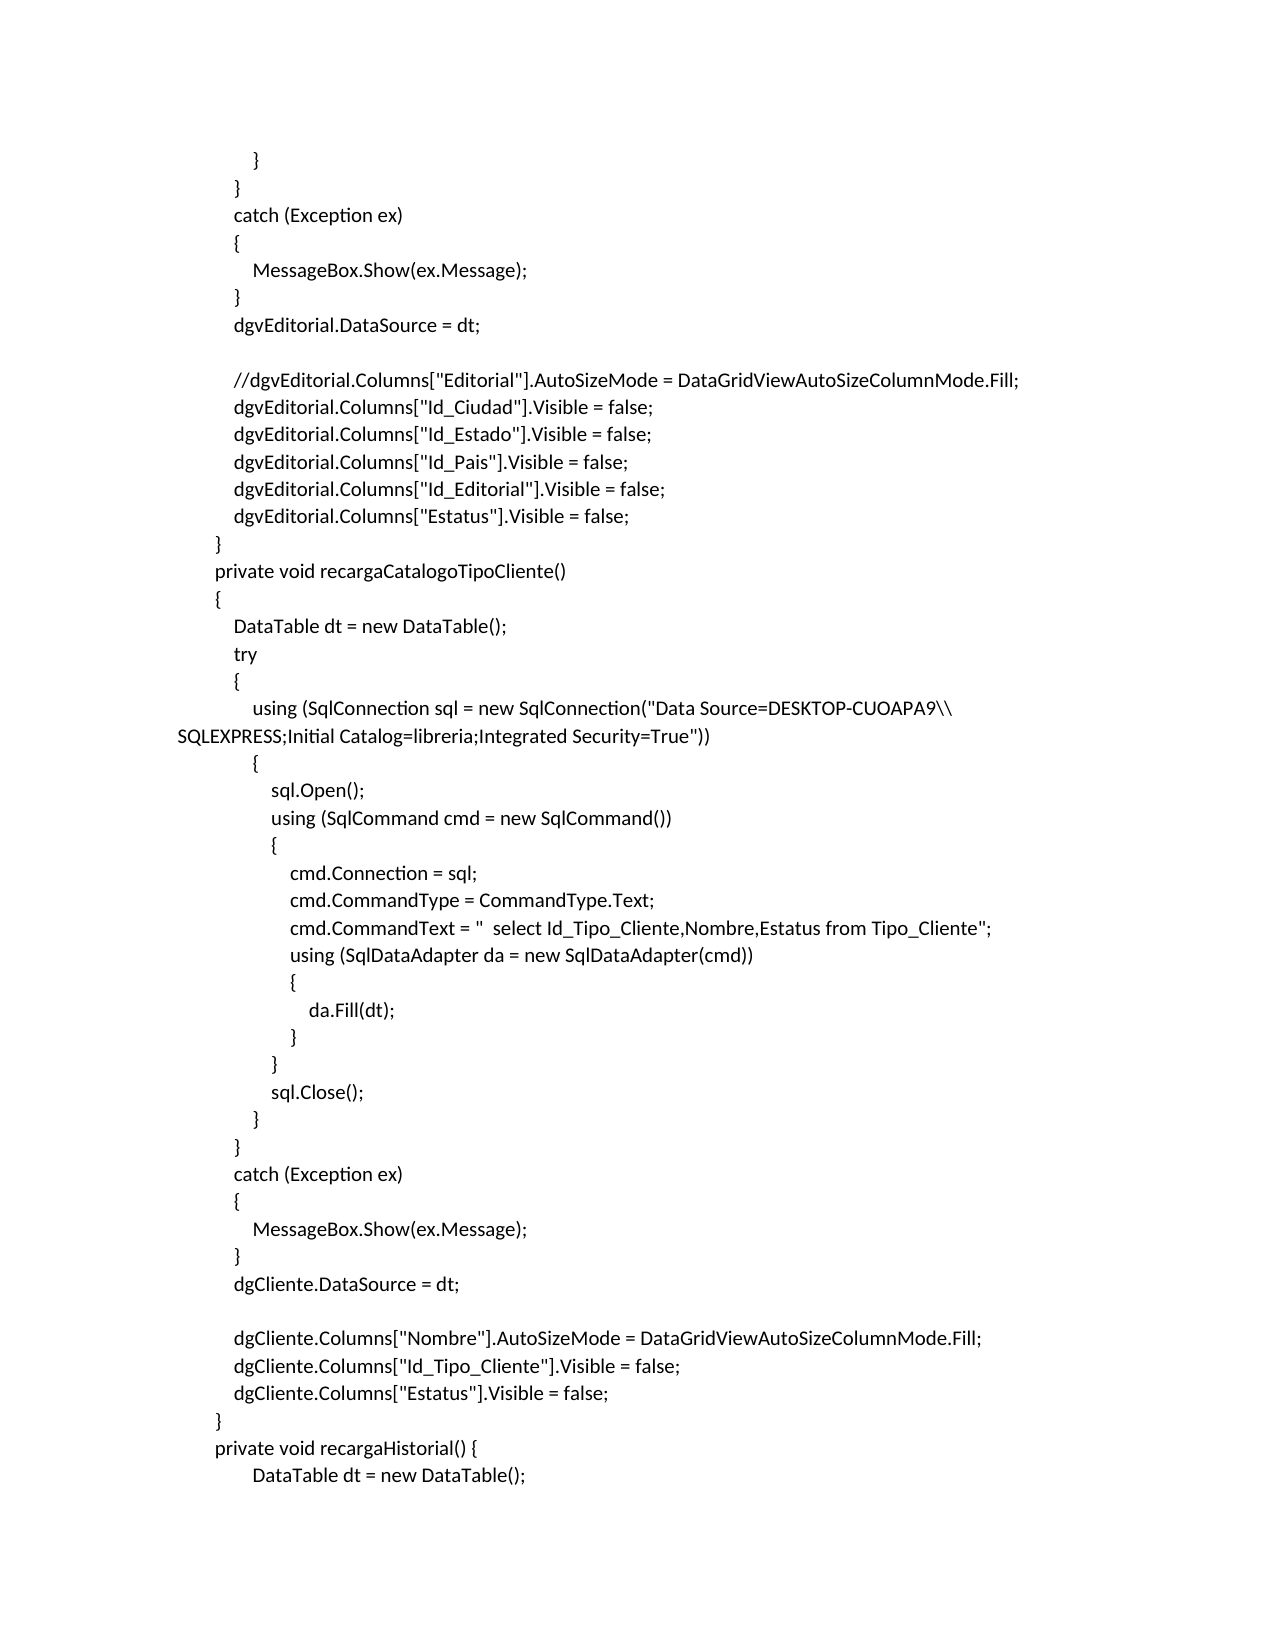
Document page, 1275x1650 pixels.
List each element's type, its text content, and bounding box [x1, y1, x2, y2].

text { [177, 1189, 1098, 1214]
text dgvEditorial.Columns["Id_Pais"].Visible = false; [177, 449, 1098, 474]
text da.Fill(dt); [177, 997, 1098, 1022]
text } [177, 1106, 1098, 1132]
text } [177, 1134, 1098, 1159]
text using (SqlDataAdapter da = new SqlDataAdapter(cmd)) [177, 942, 1098, 967]
text cmd.CommandText = " select Id_Tipo_Cliente,Nombre,Estatus from Tipo_Cliente"; [177, 915, 1098, 940]
text MessageBox.Show(ex.Message); [177, 1216, 1098, 1241]
text dgCliente.DataSource = dt; [177, 1271, 1098, 1296]
text { [177, 668, 1098, 693]
text DataTable dt = new DataTable(); [177, 613, 1098, 639]
text } [177, 1024, 1098, 1050]
text } [177, 1408, 1098, 1433]
text { [177, 586, 1098, 611]
text } [177, 1052, 1098, 1077]
text cmd.CommandType = CommandType.Text; [177, 887, 1098, 913]
text catch (Exception ex) [177, 1161, 1098, 1187]
text sql.Open(); [177, 778, 1098, 803]
text dgvEditorial.Columns["Estatus"].Visible = false; [177, 504, 1098, 529]
text private void recargaCatalogoTipoCliente() [177, 558, 1098, 584]
text dgCliente.Columns["Id_Tipo_Cliente"].Visible = false; [177, 1353, 1098, 1378]
text cmd.Connection = sql; [177, 860, 1098, 885]
text dgCliente.Columns["Estatus"].Visible = false; [177, 1380, 1098, 1406]
text { [177, 832, 1098, 858]
text catch (Exception ex) [177, 202, 1098, 228]
text } [177, 175, 1098, 200]
text } [177, 148, 1098, 173]
text } [177, 531, 1098, 557]
text dgvEditorial.DataSource = dt; [177, 312, 1098, 337]
text MessageBox.Show(ex.Message); [177, 257, 1098, 283]
text private void recargaHistorial() { [177, 1435, 1098, 1461]
text } [177, 284, 1098, 310]
text dgvEditorial.Columns["Id_Editorial"].Visible = false; [177, 476, 1098, 502]
text using (SqlConnection sql = new SqlConnection("Data Source=DESKTOP-CUOAPA9\\SQLEXPRESS;Initial Catalog=libreria;Integrated Security=True")) [177, 696, 1098, 748]
text { [177, 750, 1098, 776]
text using (SqlCommand cmd = new SqlCommand()) [177, 805, 1098, 831]
text } [177, 1243, 1098, 1269]
text try [177, 641, 1098, 666]
text //dgvEditorial.Columns["Editorial"].AutoSizeMode = DataGridViewAutoSizeColumnMode.Fill; [177, 367, 1098, 392]
text DataTable dt = new DataTable(); [177, 1463, 1098, 1488]
text dgCliente.Columns["Nombre"].AutoSizeMode = DataGridViewAutoSizeColumnMode.Fill; [177, 1326, 1098, 1351]
text sql.Close(); [177, 1079, 1098, 1104]
text dgvEditorial.Columns["Id_Ciudad"].Visible = false; [177, 394, 1098, 419]
text { [177, 230, 1098, 255]
text dgvEditorial.Columns["Id_Estado"].Visible = false; [177, 422, 1098, 447]
text { [177, 969, 1098, 995]
